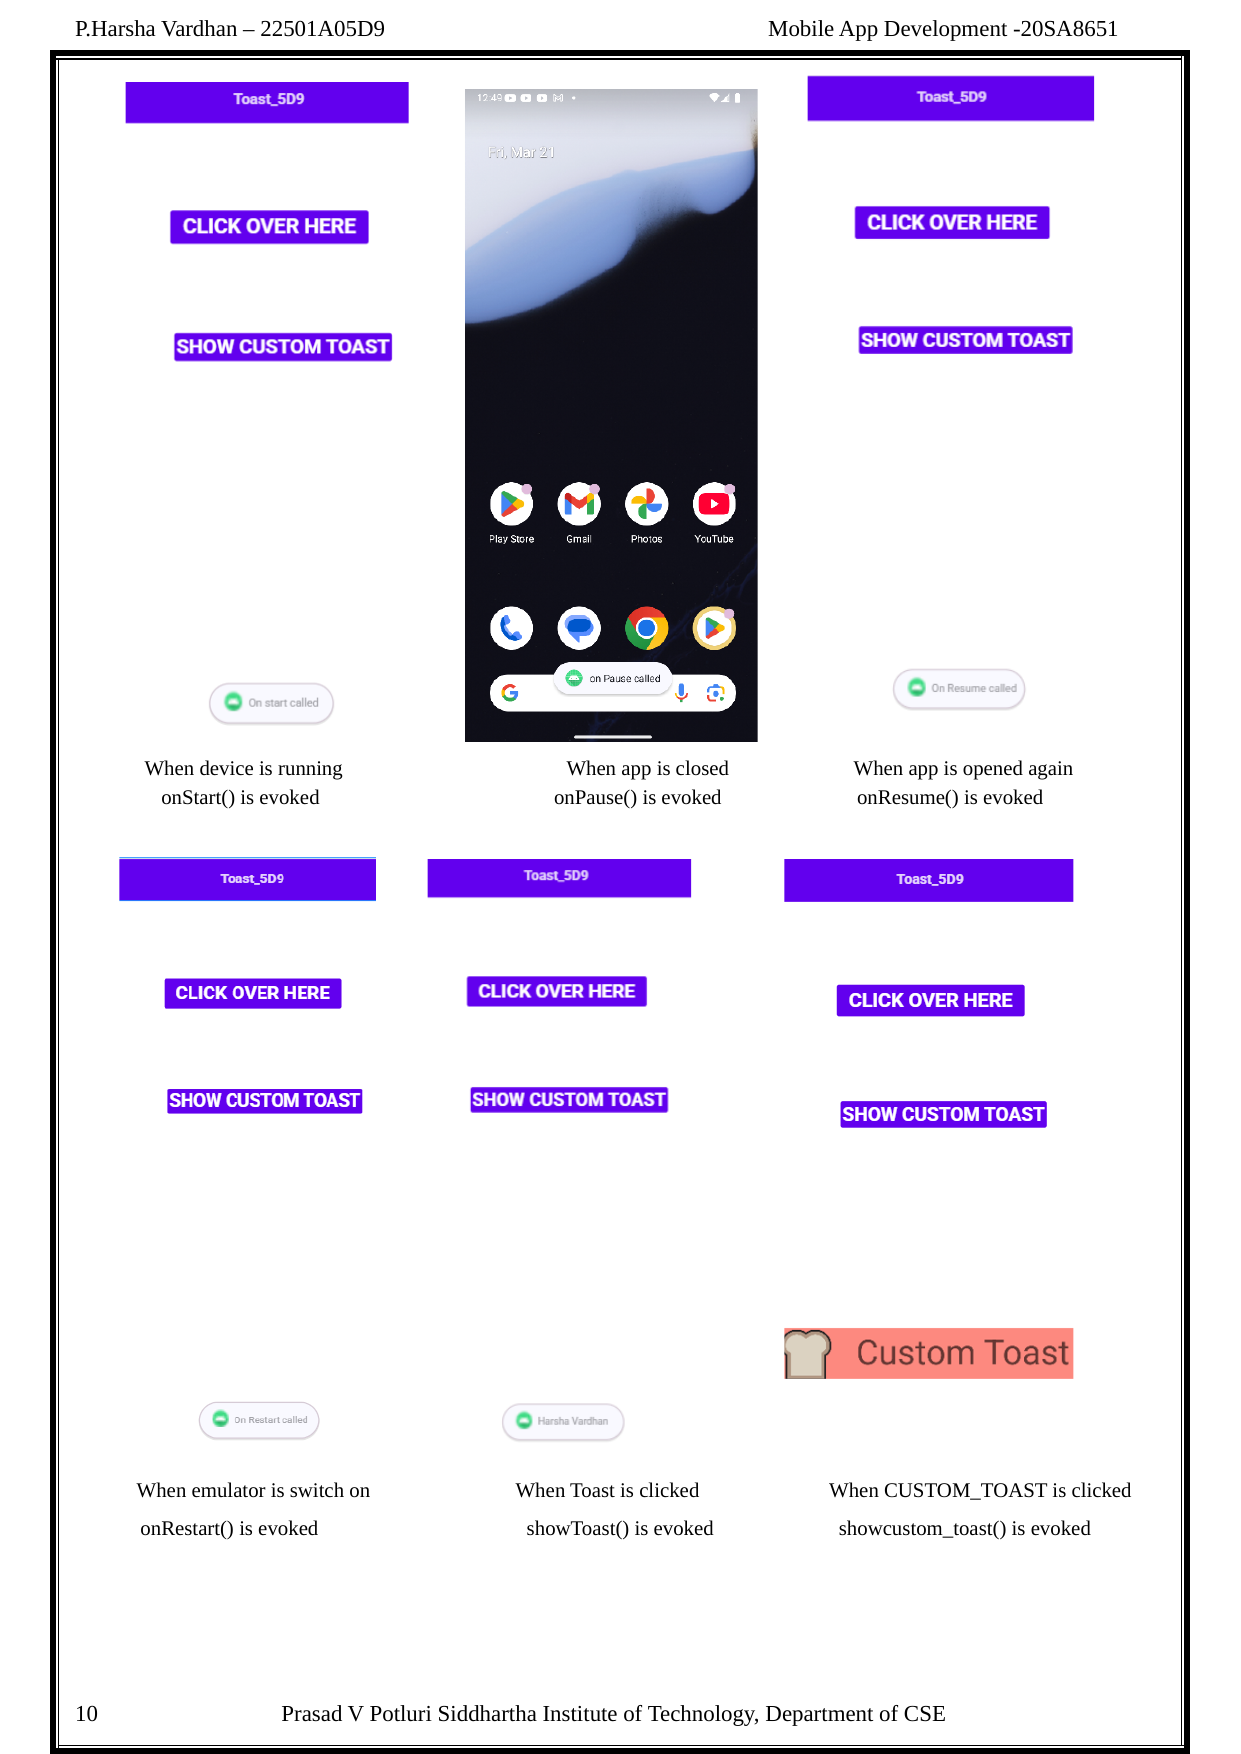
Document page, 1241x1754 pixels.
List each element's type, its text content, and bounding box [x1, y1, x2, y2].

picture [784, 859, 1074, 1465]
picture [125, 82, 409, 742]
text When device is running When app is closed When app is opened again [119, 756, 1165, 780]
text onRestart() is evoked showToast() is evoked showcustom_toast() is evoked [75, 1516, 1165, 1540]
text onStart() is evoked onPause() is evoked onResume() is evoked [119, 785, 1165, 809]
picture [807, 75, 1095, 742]
text When emulator is switch on When Toast is clicked When CUSTOM_TOAST is clicked [119, 1478, 1165, 1502]
picture [427, 859, 692, 1465]
picture [119, 855, 376, 1465]
picture [464, 89, 758, 742]
